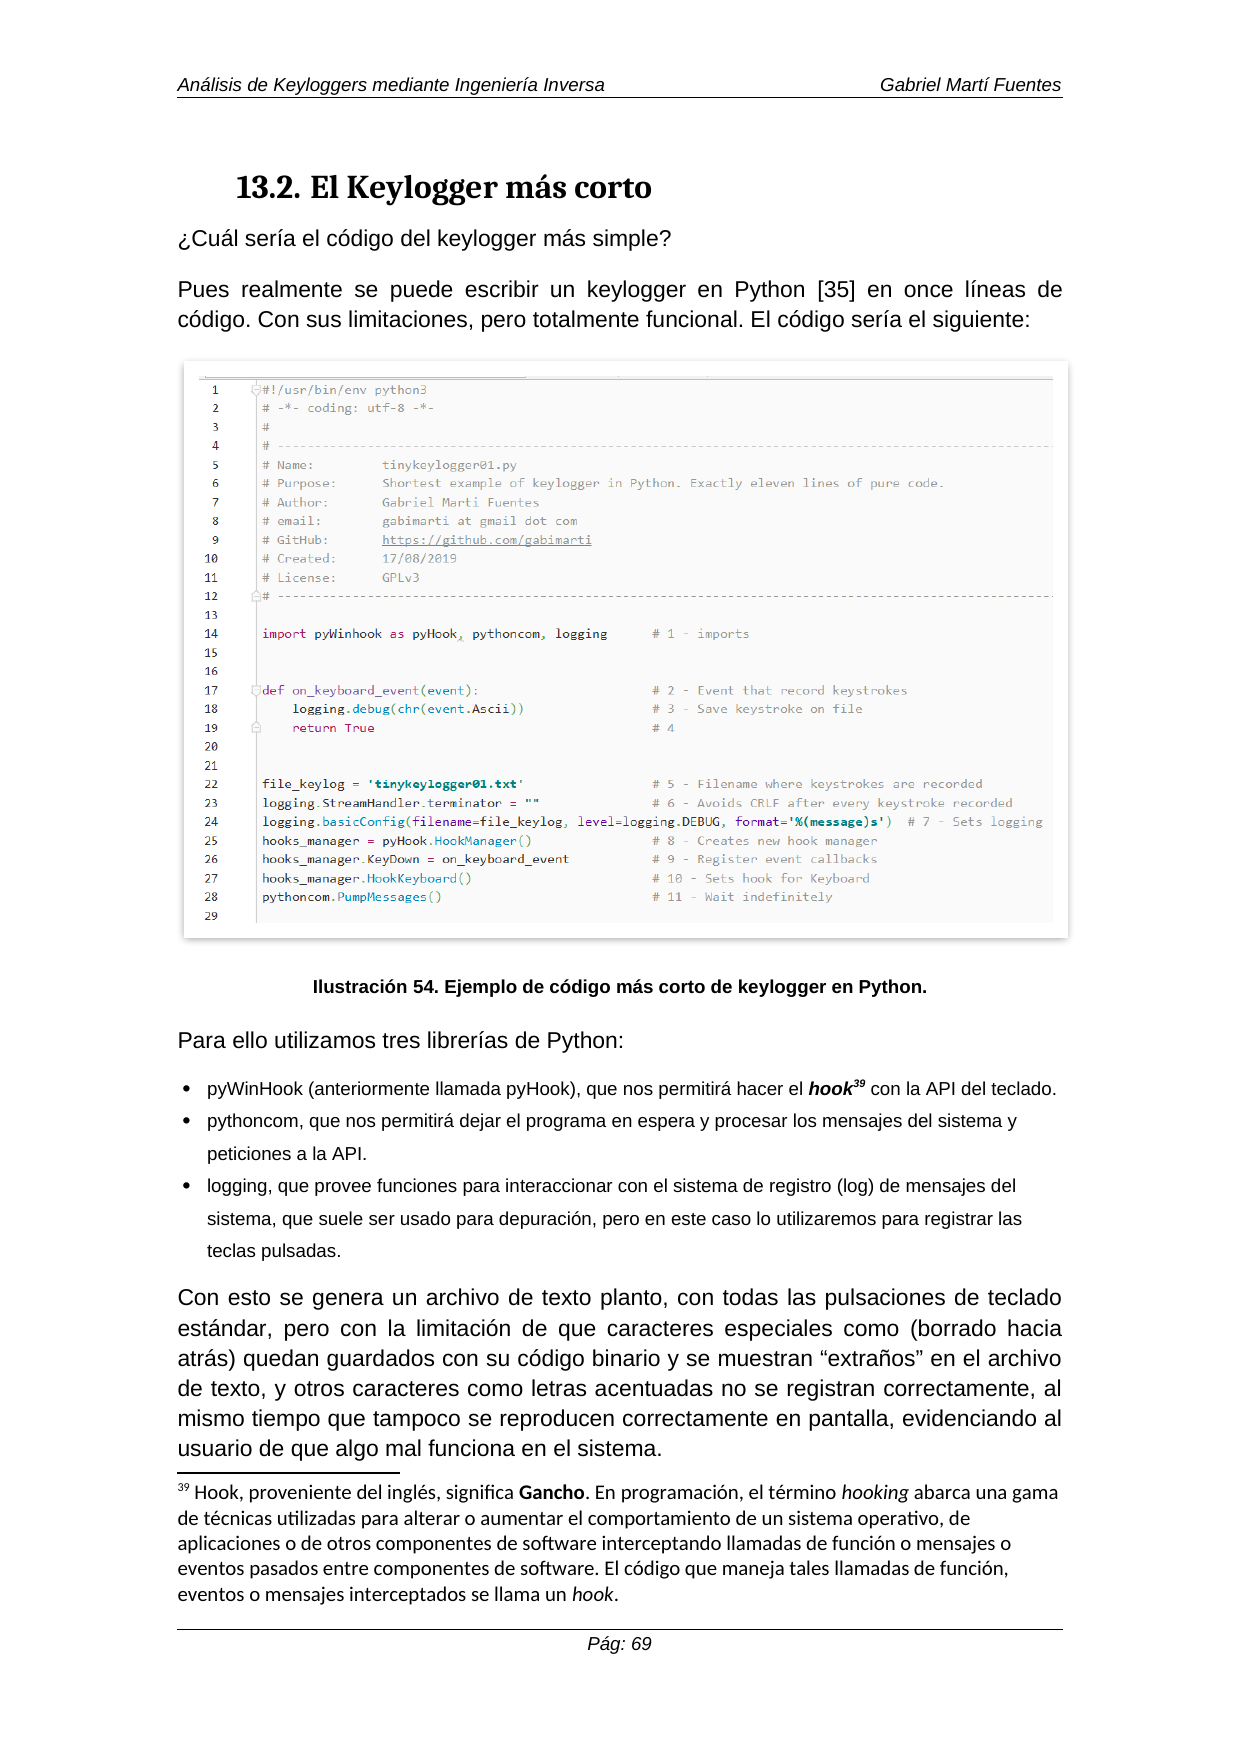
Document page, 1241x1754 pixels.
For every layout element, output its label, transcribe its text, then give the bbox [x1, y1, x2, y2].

text Ilustración 54. Ejemplo de código más corto de keylogger en Python. [177, 976, 1063, 997]
list pyWinHook (anteriormente llamada pyHook), que nos permitirá hacer el hook con la API del teclado. [183, 1078, 1063, 1099]
text Para ello utilizamos tres librerías de Python: [177, 1027, 1063, 1053]
text Pues realmente se puede escribir un keylogger en Python en once líneas de código. Con sus limitaciones, pero totalmente funcional. El código sería el siguiente: [177, 276, 1063, 333]
subtitle El Keylogger más corto [236, 168, 1063, 207]
text ¿Cuál sería el código del keylogger más simple? [177, 225, 1063, 251]
picture [199, 376, 1053, 923]
text Con esto se genera un archivo de texto planto, con todas las pulsaciones de teclado estándar, pero con la limitación de que caracteres especiales como (borrado hacia atrás) quedan guardados con su código binario y se muestran “extraños” en el archivo de texto, y otros caracteres como letras acentuadas no se registran correctamente, al mismo tiempo que tampoco se reproducen correctamente en pantalla, evidenciando al usuario de que algo mal funciona en el sistema. [177, 1284, 1063, 1462]
list pythoncom, que nos permitirá dejar el programa en espera y procesar los mensajes del sistema y peticiones a la API. [183, 1110, 1063, 1164]
list logging, que provee funciones para interaccionar con el sistema de registro (log) de mensajes del sistema, que suele ser usado para depuración, pero en este caso lo utilizaremos para registrar las teclas pulsadas. [183, 1175, 1063, 1261]
